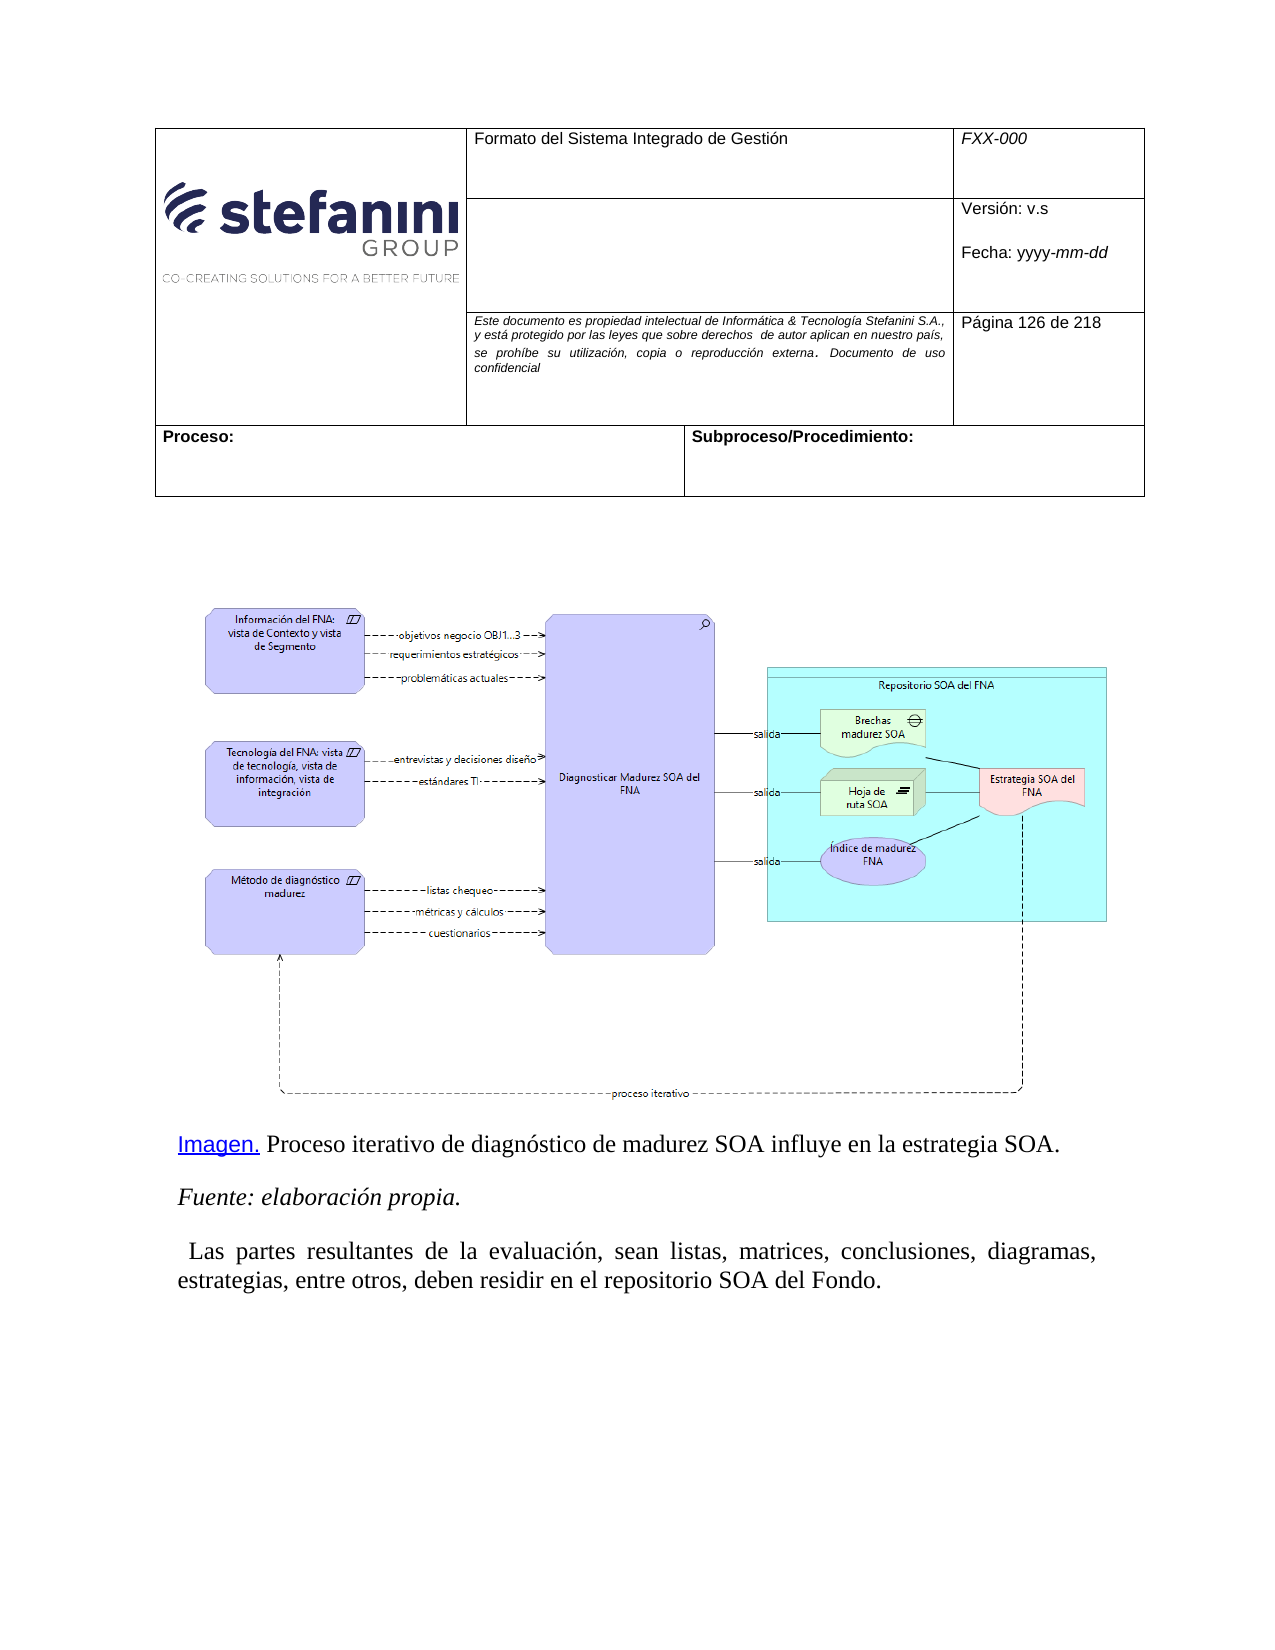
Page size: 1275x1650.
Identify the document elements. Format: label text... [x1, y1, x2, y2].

picture [196, 599, 1115, 1117]
picture [162, 182, 460, 286]
text Imagen. Proceso iterativo de diagnóstico de madurez SOA influye en la estrategia SOA. [177, 1129, 1098, 1157]
text Fuente: elaboración propia. [177, 1182, 1098, 1211]
text Las partes resultantes de la evaluación, sean listas, matrices, conclusiones, diagramas, estrategias, entre otros, deben residir en el repositorio SOA del Fondo. [177, 1236, 1098, 1294]
